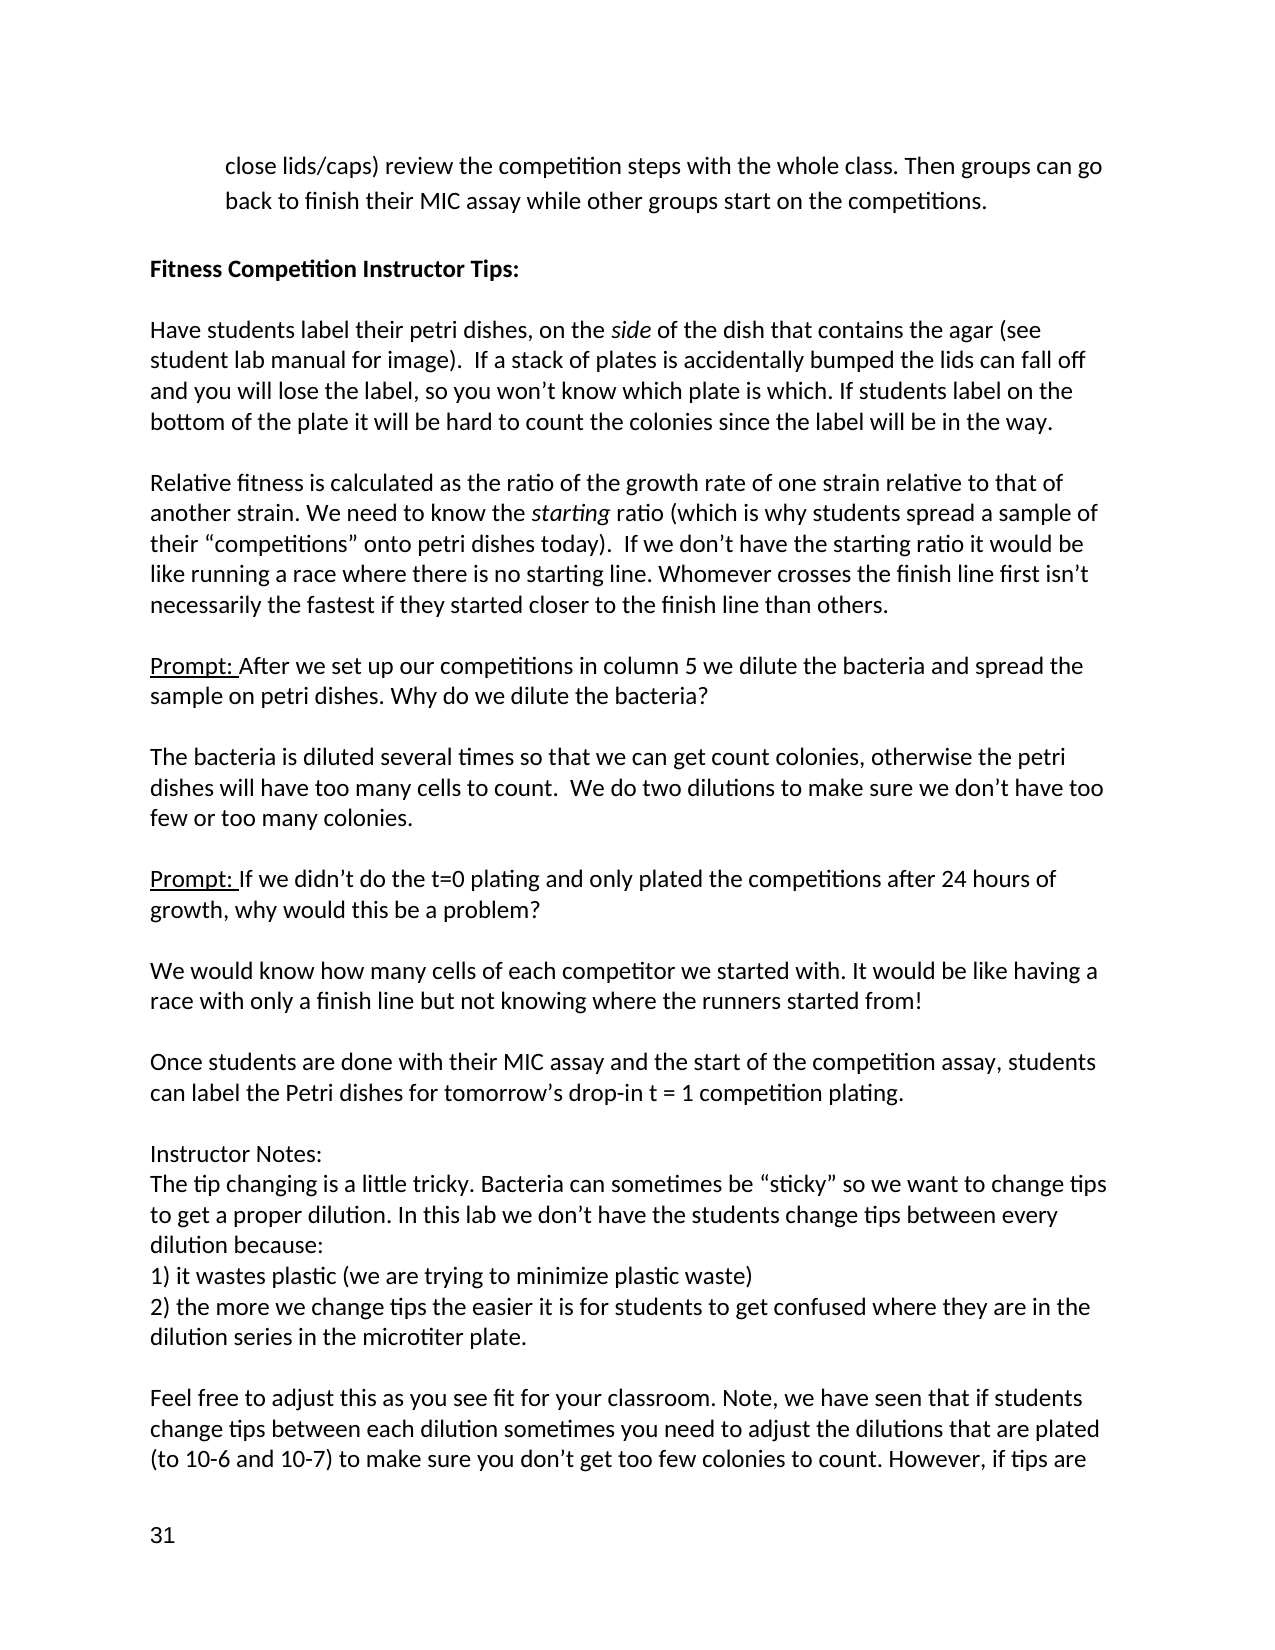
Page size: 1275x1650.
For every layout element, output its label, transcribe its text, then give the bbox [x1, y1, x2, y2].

text Have students label their petri dishes, on the side of the dish that contains the agar (see student lab manual for image). If a stack of plates is accidentally bumped the lids can fall off and you will lose the label, so you won’t know which plate is which. If students label on the bottom of the plate it will be hard to count the colonies since the label will be in the way. [150, 314, 1125, 436]
text Instructor Notes: [150, 1138, 1125, 1169]
text 2) the more we change tips the easier it is for students to get confused where they are in the dilution series in the microtiter plate. [150, 1291, 1125, 1352]
text The tip changing is a little tricky. Bacteria can sometimes be “sticky” so we want to change tips to get a proper dilution. In this lab we don’t have the students change tips between every dilution because: [150, 1169, 1125, 1260]
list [187, 150, 1125, 216]
text The bacteria is diluted several times so that we can get count colonies, otherwise the petri dishes will have too many cells to count. We do two dilutions to make sure we don’t have too few or too many colonies. [150, 741, 1125, 833]
text Prompt: After we set up our competitions in column 5 we dilute the bacteria and spread the sample on petri dishes. Why do we dilute the bacteria? [150, 650, 1125, 711]
text 1) it wastes plastic (we are trying to minimize plastic waste) [150, 1260, 1125, 1291]
text Prompt: If we didn’t do the t=0 plating and only plated the competitions after 24 hours of growth, why would this be a problem? [150, 863, 1125, 924]
text Fitness Competition Instructor Tips: [150, 253, 1125, 283]
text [150, 1382, 1125, 1474]
text We would know how many cells of each competitor we started with. It would be like having a race with only a finish line but not knowing where the runners started from! [150, 955, 1125, 1016]
text Relative fitness is calculated as the ratio of the growth rate of one strain relative to that of another strain. We need to know the starting ratio (which is why students spread a sample of their “competitions” onto petri dishes today). If we don’t have the starting ratio it would be like running a race where there is no starting line. Whomever crosses the finish line first isn’t necessarily the fastest if they started closer to the finish line than others. [150, 467, 1125, 619]
text Once students are done with their MIC assay and the start of the competition assay, students can label the Petri dishes for tomorrow’s drop-in t = 1 competition plating. [150, 1047, 1125, 1108]
